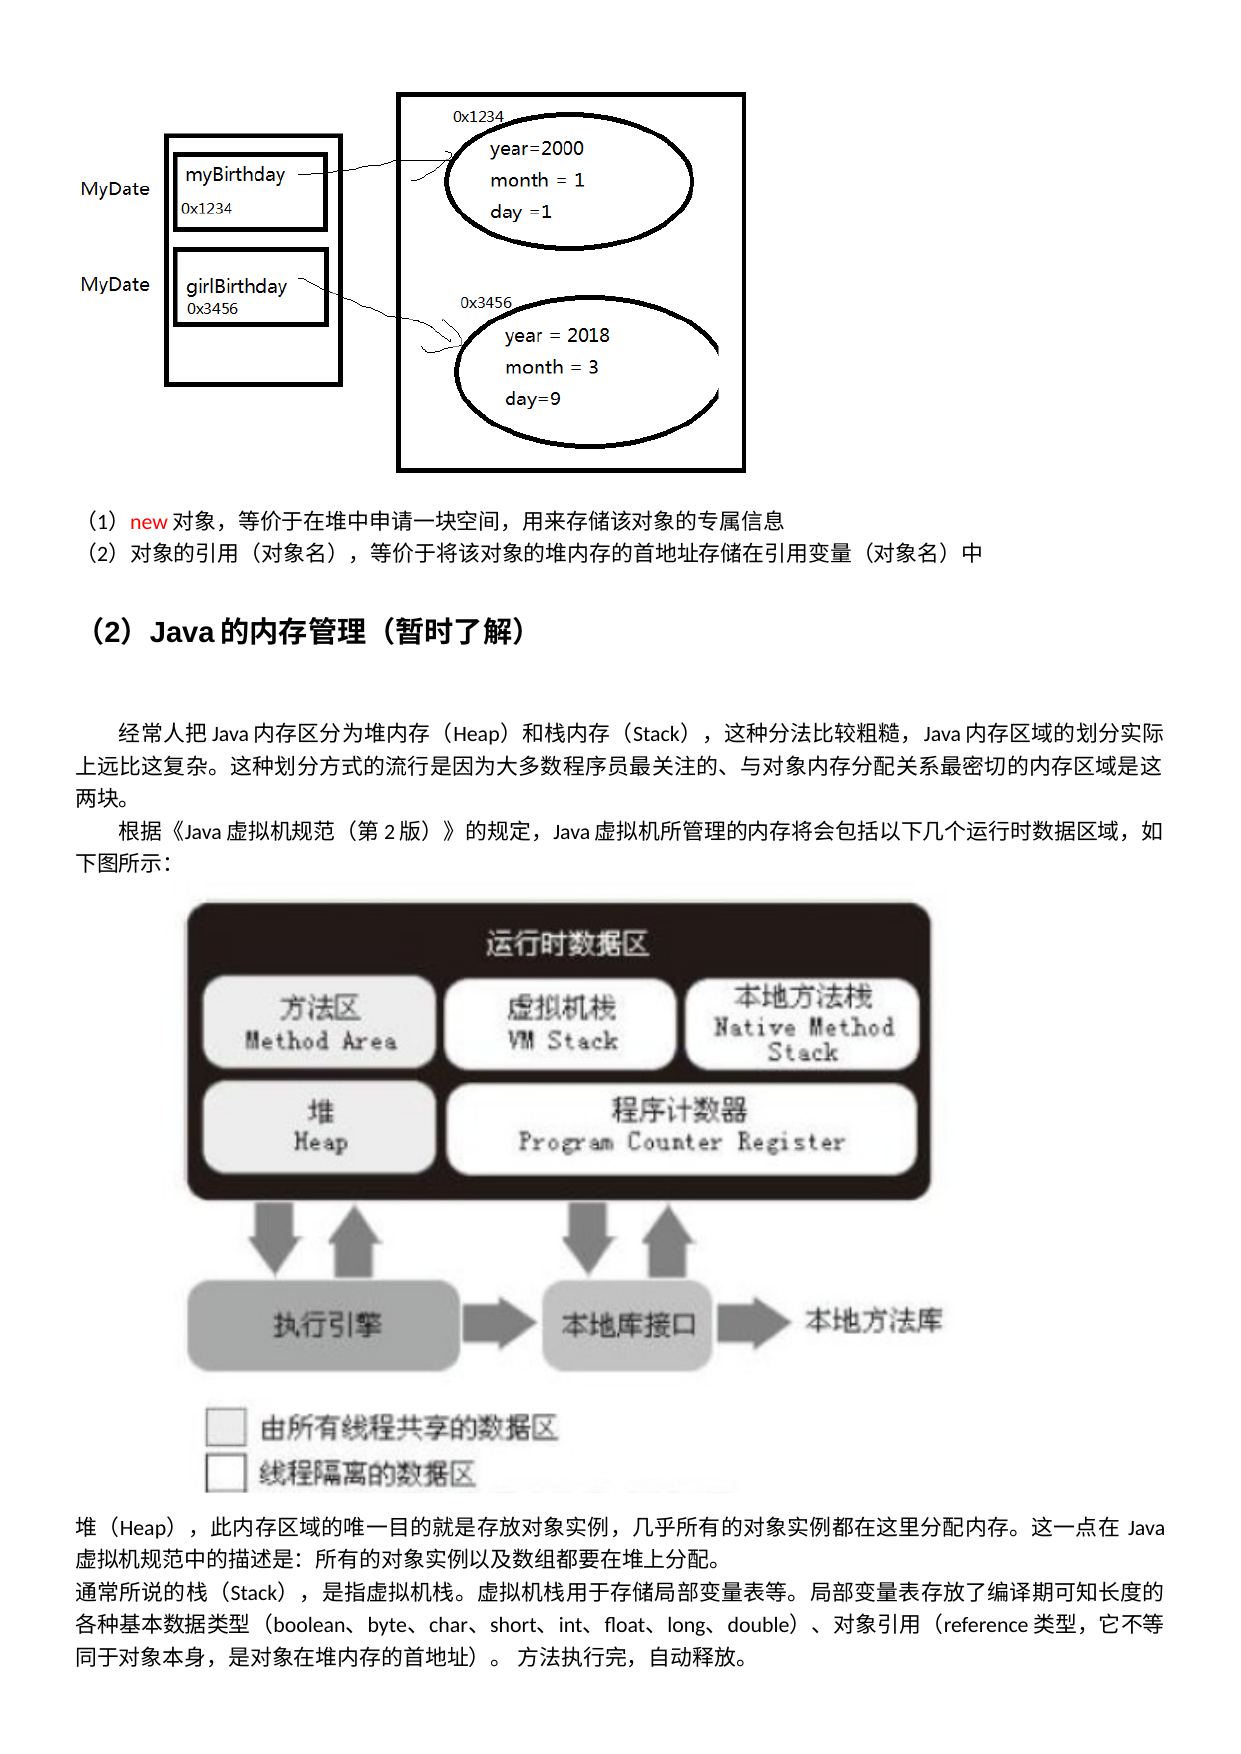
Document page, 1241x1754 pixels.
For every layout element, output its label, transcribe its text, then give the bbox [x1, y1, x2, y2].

text 堆（Heap），此内存区域的唯一目的就是存放对象实例，几乎所有的对象实例都在这里分配内存。这一点在Java虚拟机规范中的描述是：所有的对象实例以及数组都要在堆上分配。 [75, 1509, 1165, 1574]
picture [150, 881, 973, 1493]
list 对象的引用（对象名），等价于将该对象的堆内存的首地址存储在引用变量（对象名）中 [75, 536, 1165, 568]
list new对象，等价于在堆中申请一块空间，用来存储该对象的专属信息 [75, 503, 1165, 536]
text 根据《Java虚拟机规范（第2版）》的规定，Java虚拟机所管理的内存将会包括以下几个运行时数据区域，如下图所示： [75, 813, 1165, 878]
text 经常人把Java内存区分为堆内存（Heap）和栈内存（Stack），这种分法比较粗糙，Java内存区域的划分实际上远比这复杂。这种划分方式的流行是因为大多数程序员最关注的、与对象内存分配关系最密切的内存区域是这两块。 [75, 716, 1165, 813]
subtitle （2）Java的内存管理（暂时了解） [75, 597, 1165, 662]
text 通常所说的栈（Stack），是指虚拟机栈。虚拟机栈用于存储局部变量表等。局部变量表存放了编译期可知长度的各种基本数据类型（boolean、byte、char、short、int、float、long、double）、对象引用（reference类型，它不等同于对象本身，是对象在堆内存的首地址）。 方法执行完，自动释放。 [75, 1574, 1165, 1672]
picture [75, 80, 770, 480]
